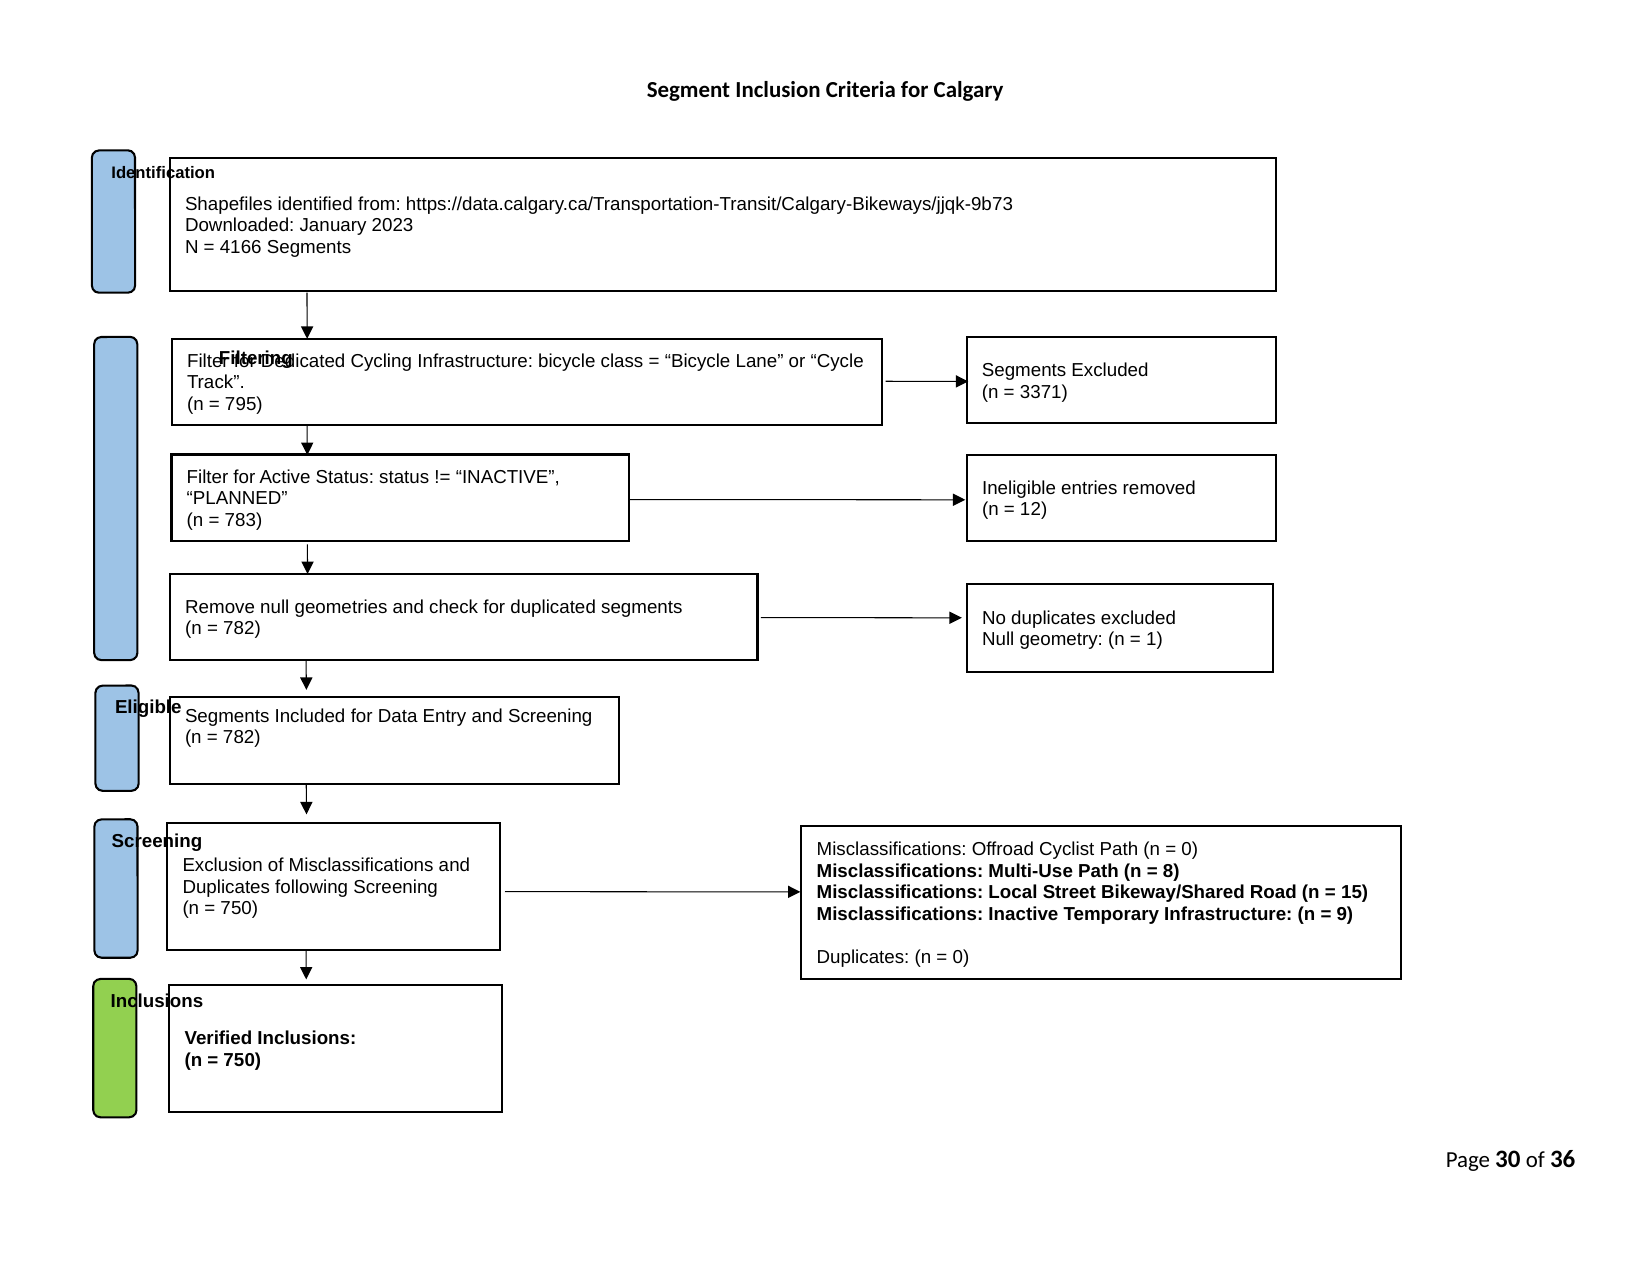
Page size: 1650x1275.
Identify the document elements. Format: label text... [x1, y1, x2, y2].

text Segment Inclusion Criteria for Calgary [75, 75, 1575, 103]
